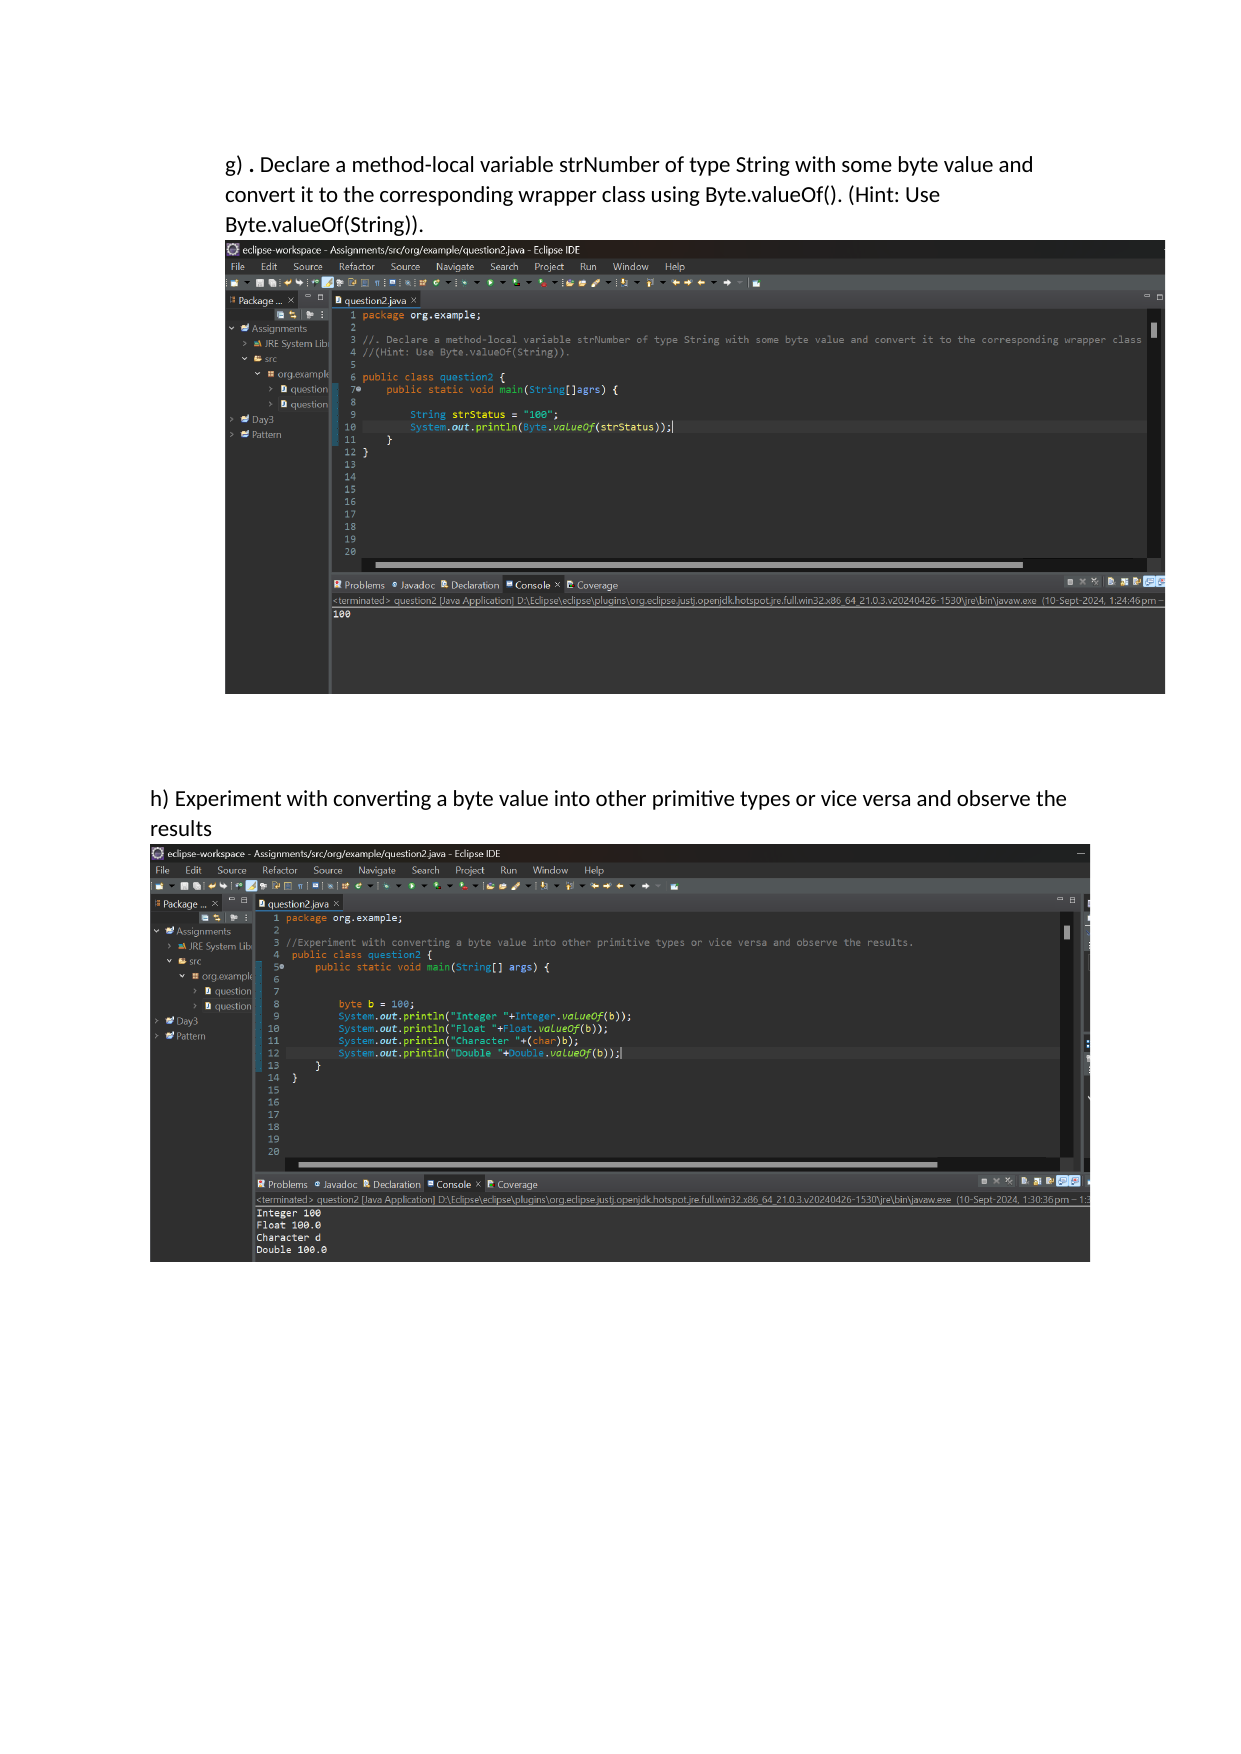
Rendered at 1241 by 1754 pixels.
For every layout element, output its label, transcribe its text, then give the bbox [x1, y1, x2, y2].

picture [150, 844, 1091, 1262]
picture [225, 240, 1166, 694]
text g) . Declare a method-local variable strNumber of type String with some byte value and convert it to the corresponding wrapper class using Byte.valueOf(). (Hint: Use Byte.valueOf(String)). [225, 150, 1090, 240]
text h) Experiment with converting a byte value into other primitive types or vice versa and observe the results [150, 784, 1090, 844]
